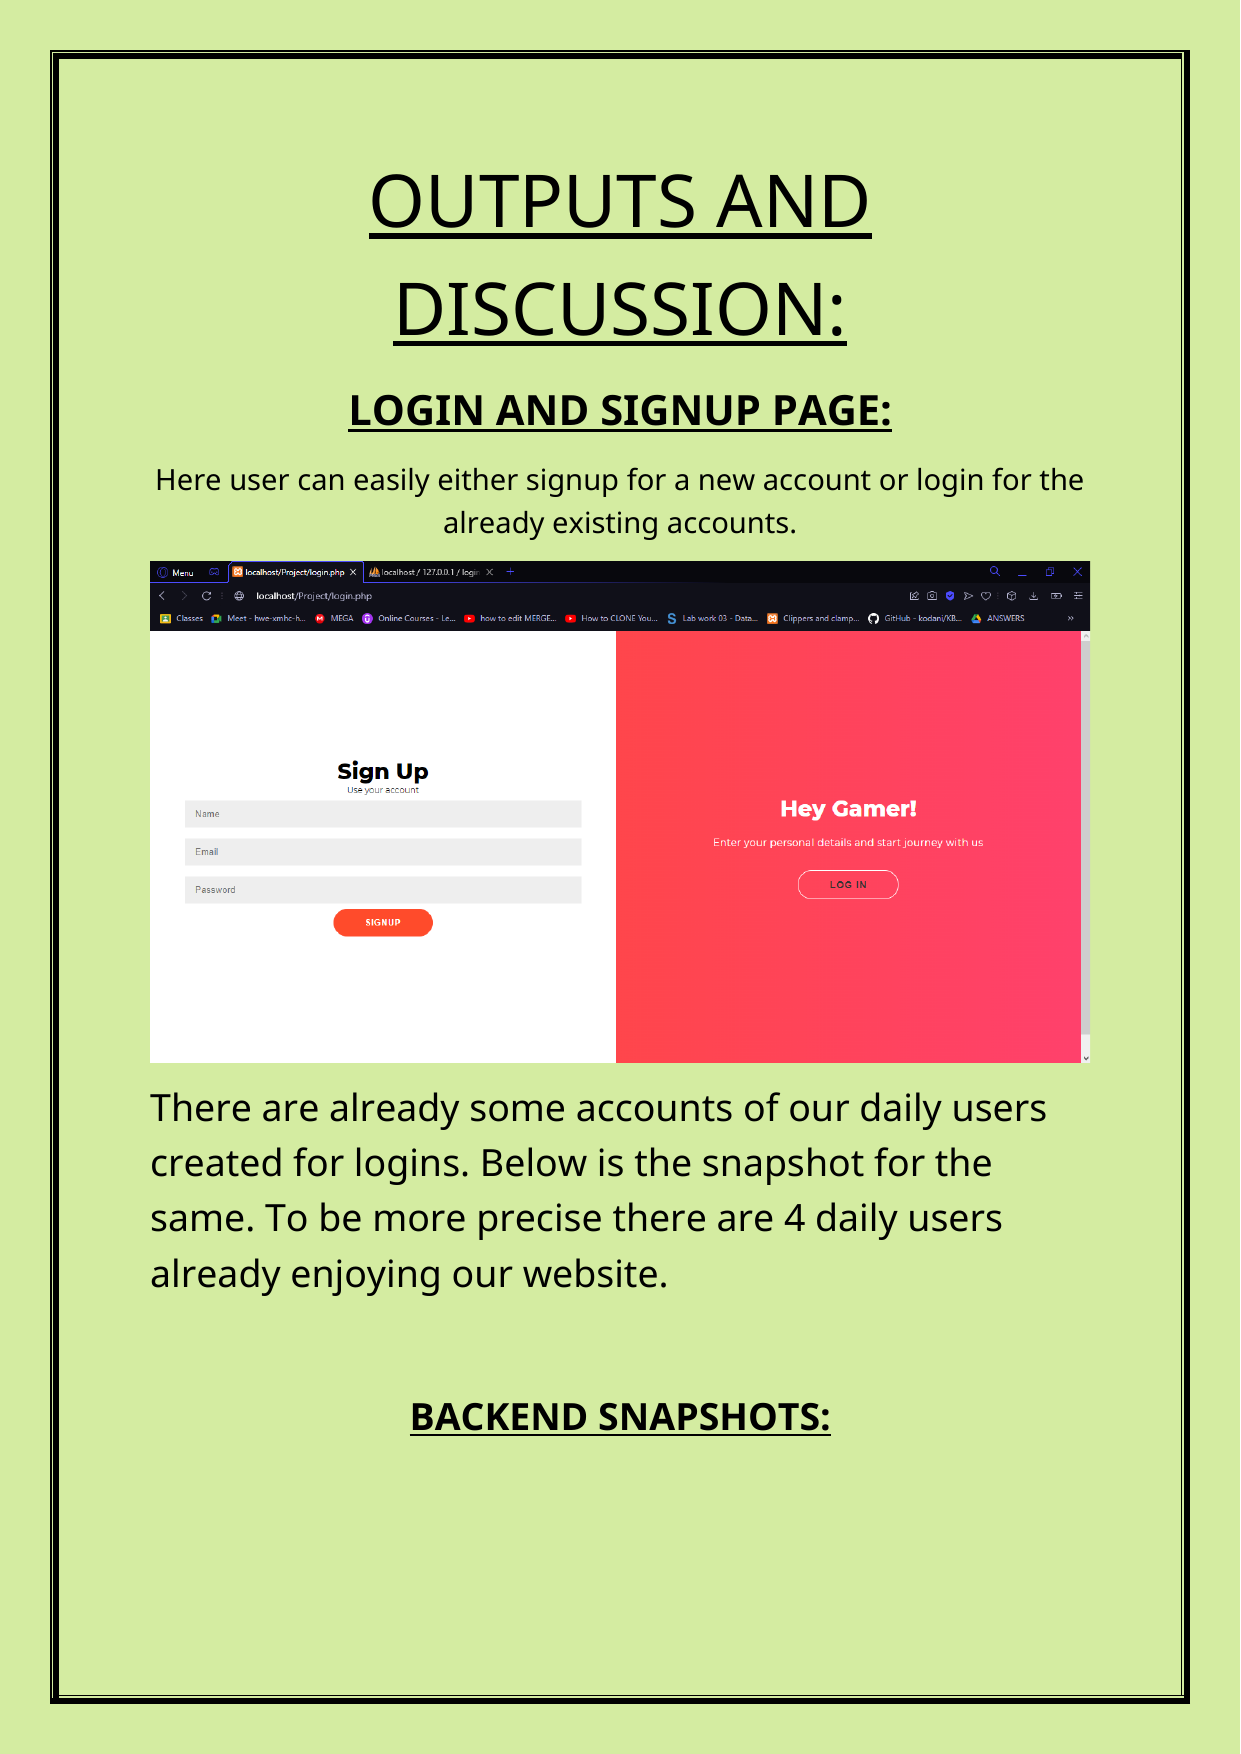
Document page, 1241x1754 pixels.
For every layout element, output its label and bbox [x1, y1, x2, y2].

picture [150, 561, 1091, 1063]
